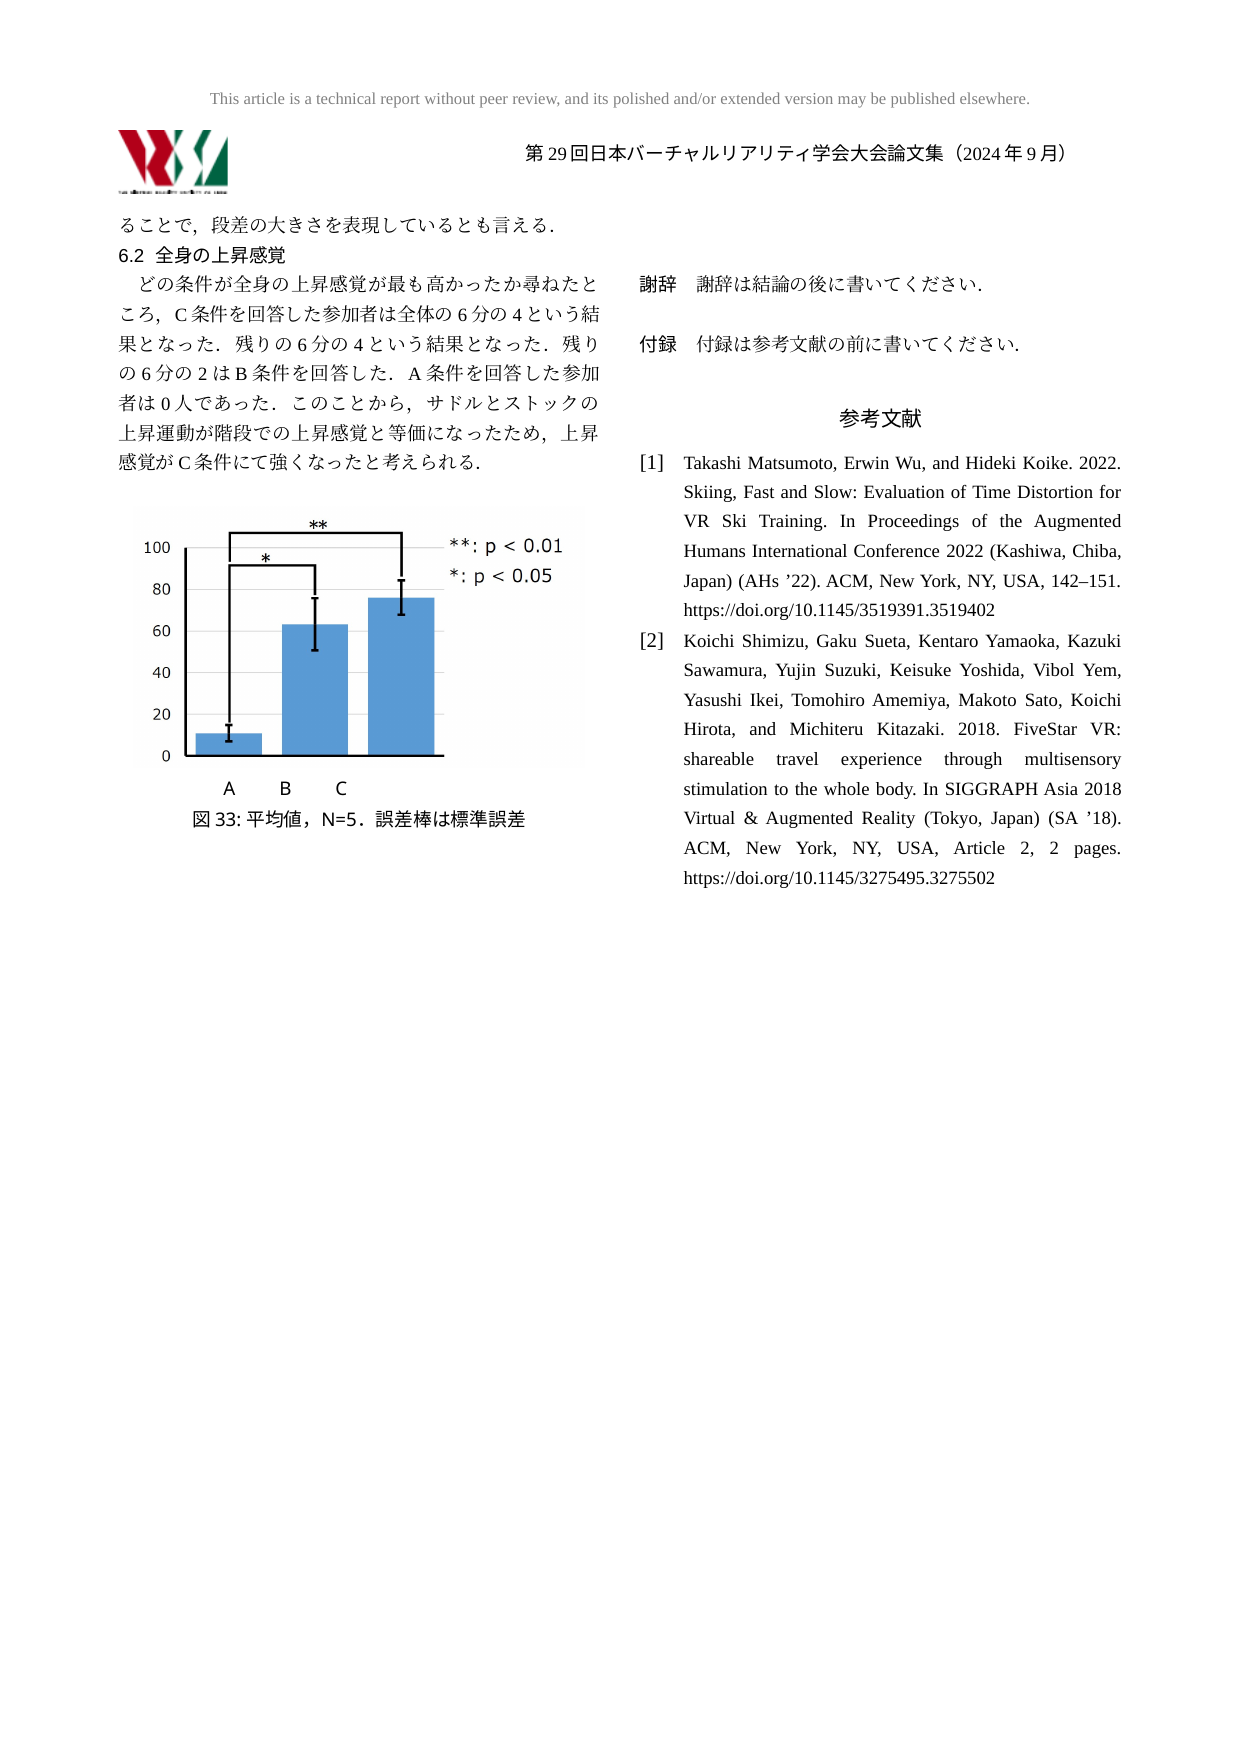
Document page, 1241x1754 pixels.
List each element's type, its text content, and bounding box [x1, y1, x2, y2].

text Takashi Matsumoto, Erwin Wu, and Hideki Koike. 2022. Skiing, Fast and Slow: Evaluation of Time Distortion for VR Ski Training. In Proceedings of the Augmented Humans International Conference 2022 (Kashiwa, Chiba, Japan) (AHs ’22). ACM, New York, NY, USA, 142–151. https://doi.org/10.1145/3519391.3519402 [639, 447, 1122, 625]
text 付録 付録は参考文献の前に書いてください． [639, 328, 1122, 358]
text 謝辞 謝辞は結論の後に書いてください． [639, 269, 1122, 298]
text どの条件が全身の上昇感覚が最も高かったか尋ねたところ，C条件を回答した参加者は全体の6分の4という結果となった．残りの6分の4という結果となった．残りの6分の2はB条件を回答した．A条件を回答した参加者は0人であった．このことから，サドルとストックの上昇運動が階段での上昇感覚と等価になったため，上昇感覚がC条件にて強くなったと考えられる． [118, 269, 601, 477]
text ゆえに，ストックを突く高さを持ち上げ始めたときの高さより高い位置での急停止によってストックが高い地面を突く感覚に近くなったため階段を上る感覚が強くなったと考えられる．また，ストックの振幅を大きくすることで，段差の大きさを表現しているとも言える． [118, 150, 601, 239]
table_header A B C [118, 506, 599, 803]
text 参考文献 [639, 387, 1122, 447]
subtitle 全身の上昇感覚 [118, 239, 601, 269]
picture [132, 506, 586, 768]
table_cell 図33: 平均値，N=5．誤差棒は標準誤差 [118, 803, 599, 833]
text Koichi Shimizu, Gaku Sueta, Kentaro Yamaoka, Kazuki Sawamura, Yujin Suzuki, Keisuke Yoshida, Vibol Yem, Yasushi Ikei, Tomohiro Amemiya, Makoto Sato, Koichi Hirota, and Michiteru Kitazaki. 2018. FiveStar VR: shareable travel experience through multisensory stimulation to the whole body. In SIGGRAPH Asia 2018 Virtual & Augmented Reality (Tokyo, Japan) (SA ’18). ACM, New York, NY, USA, Article 2, 2 pages. https://doi.org/10.1145/3275495.3275502 [639, 625, 1122, 892]
